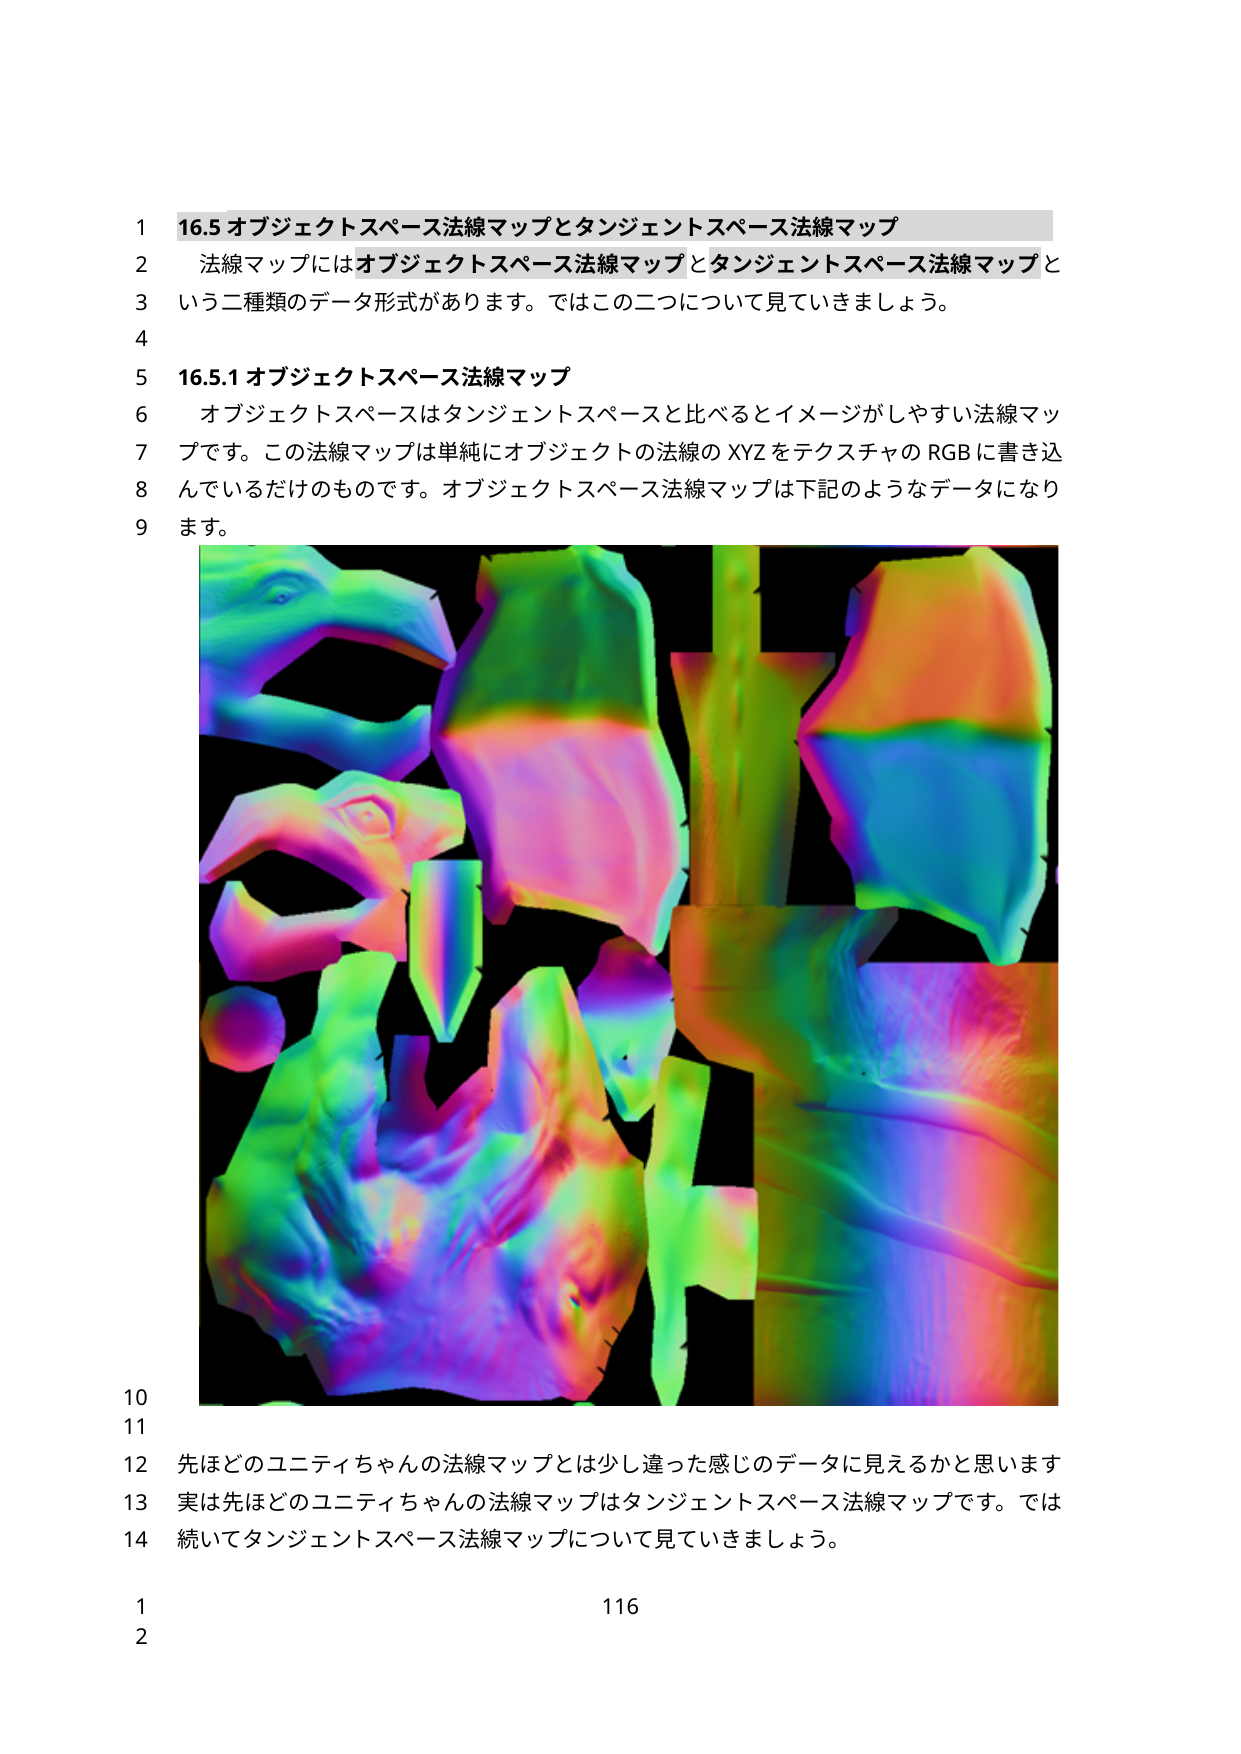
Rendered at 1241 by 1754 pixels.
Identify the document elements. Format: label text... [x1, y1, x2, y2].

text 16.5 オブジェクトスペース法線マップとタンジェントスペース法線マップ [177, 207, 1063, 244]
text 先ほどのユニティちゃんの法線マップとは少し違った感じのデータに見えるかと思います。実は先ほどのユニティちゃんの法線マップはタンジェントスペース法線マップです。では続いてタンジェントスペース法線マップについて見ていきましょう。 [177, 1444, 1063, 1557]
text オブジェクトスペースはタンジェントスペースと比べるとイメージがしやすい法線マップです。この法線マップは単純にオブジェクトの法線のXYZをテクスチャのRGBに書き込んでいるだけのものです。オブジェクトスペース法線マップは下記のようなデータになります。 [177, 394, 1063, 544]
picture [199, 545, 1059, 1406]
text 16.5.1 オブジェクトスペース法線マップ [177, 357, 1063, 394]
text 法線マップにはオブジェクトスペース法線マップとタンジェントスペース法線マップという二種類のデータ形式があります。ではこの二つについて見ていきましょう。 [177, 244, 1063, 319]
